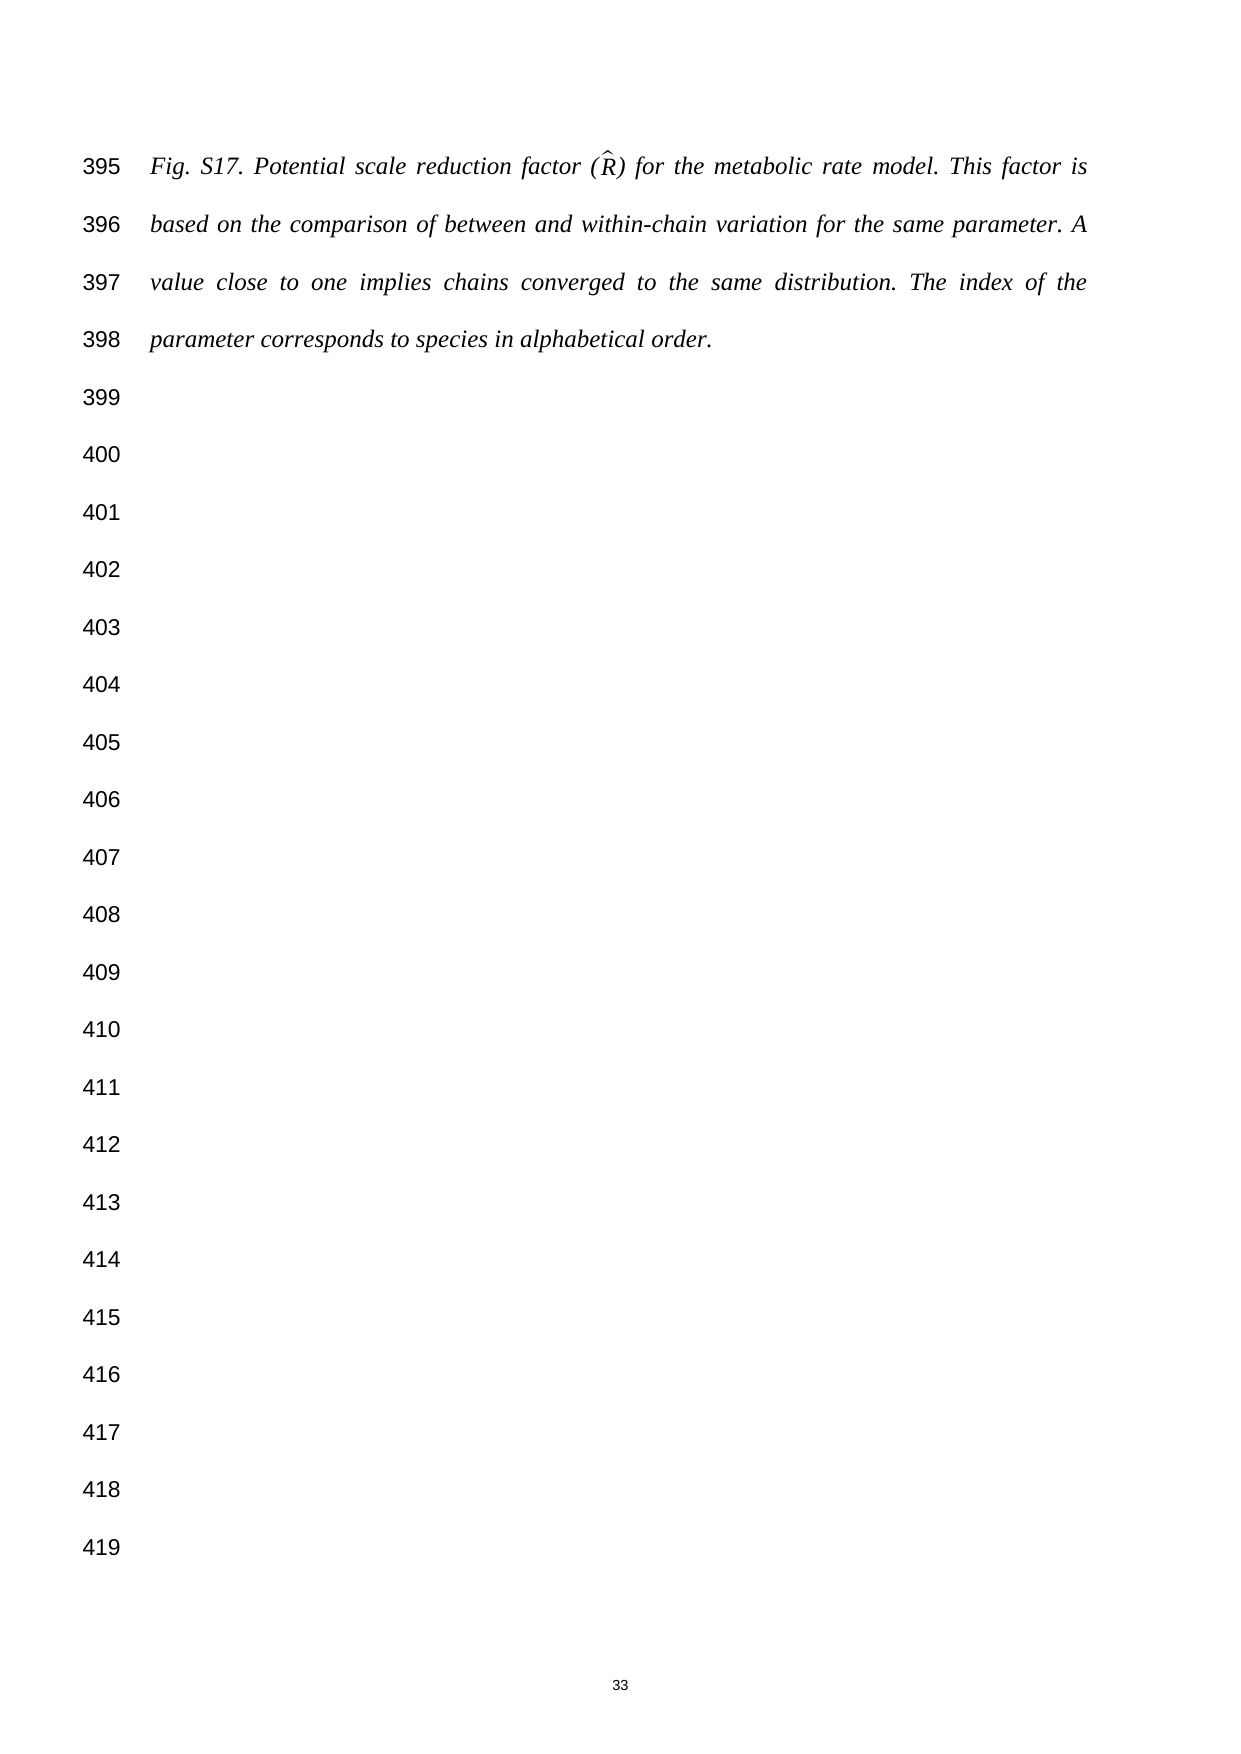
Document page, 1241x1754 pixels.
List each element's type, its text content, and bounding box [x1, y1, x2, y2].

text Fig. S17. Potential scale reduction factor () for the metabolic rate model. This factor is based on the comparison of between and within-chain variation for the same parameter. A value close to one implies chains converged to the same distribution. The index of the parameter corresponds to species in alphabetical order. [150, 150, 1090, 353]
